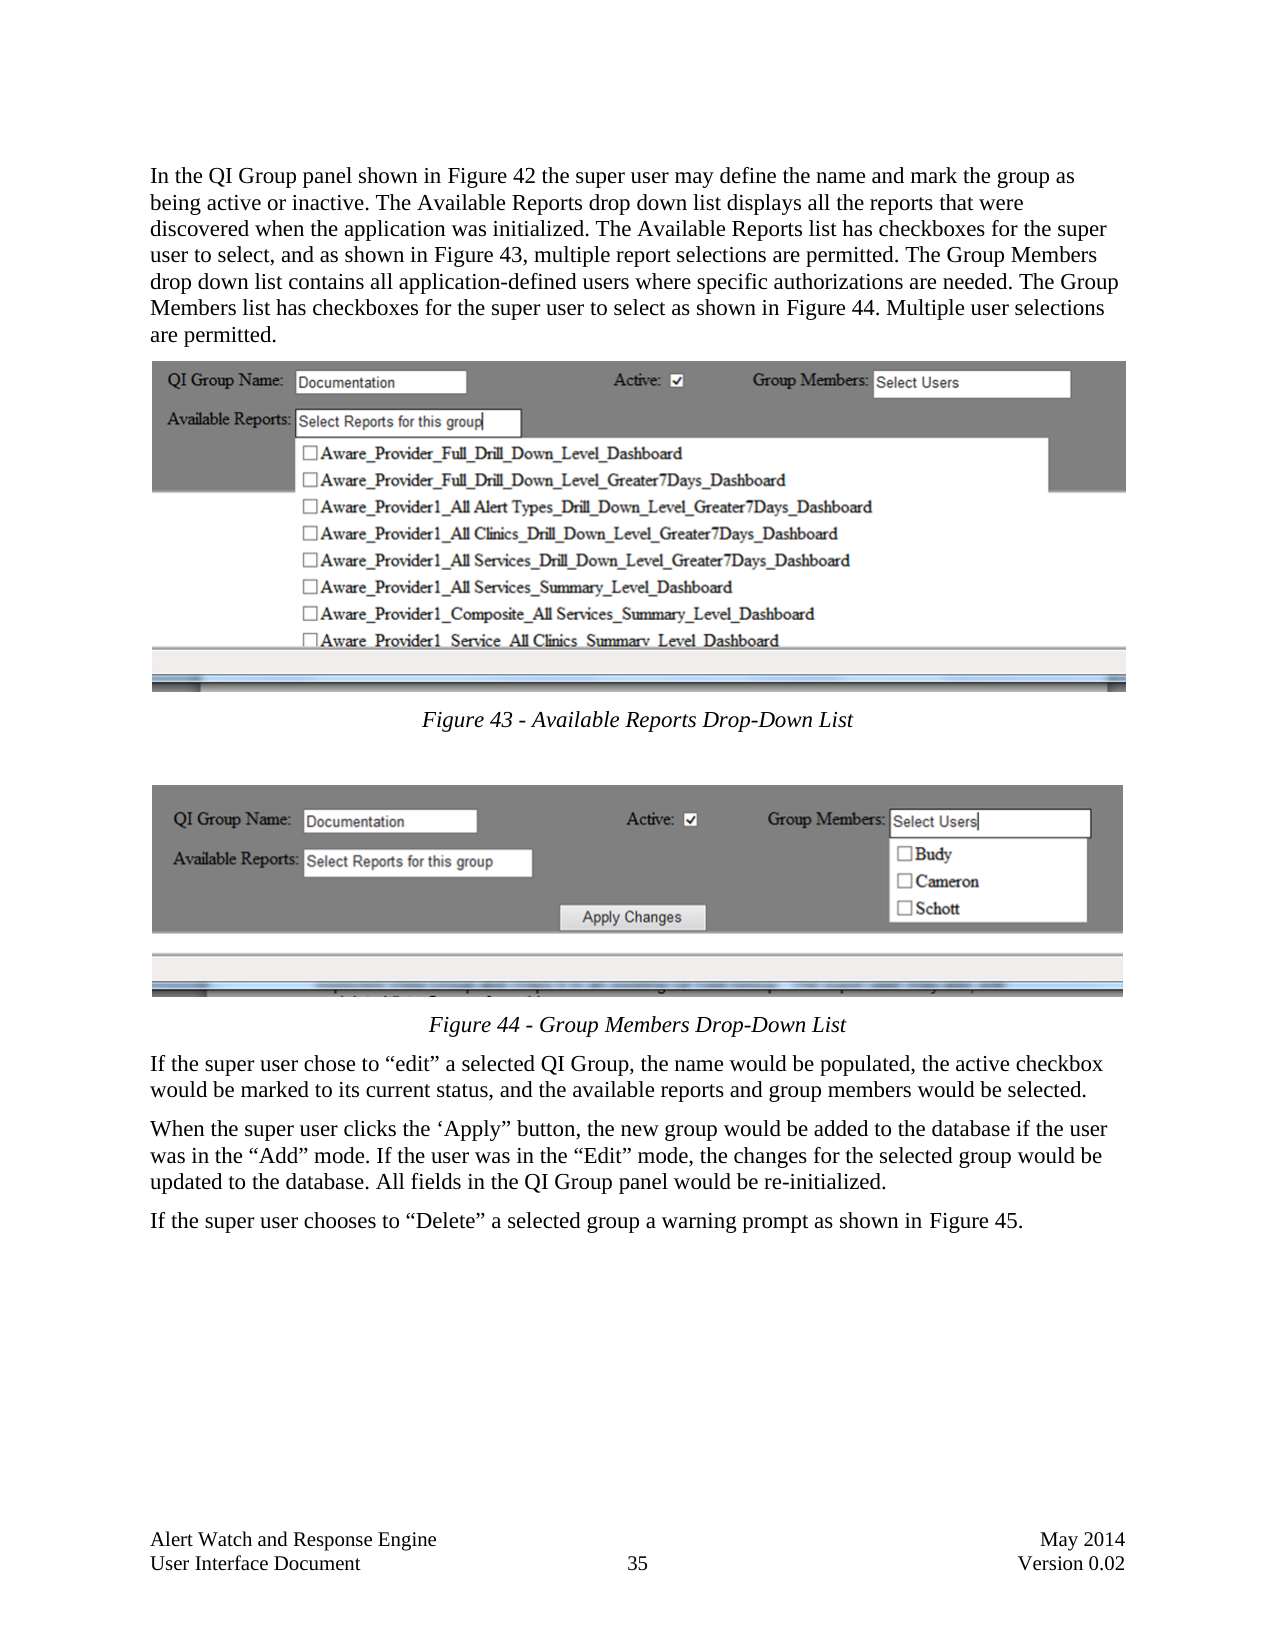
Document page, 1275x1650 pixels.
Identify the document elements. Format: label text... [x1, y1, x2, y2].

picture [150, 359, 1128, 694]
text When the super user clicks the ‘Apply” button, the new group would be added to the database if the user was in the “Add” mode. If the user was in the “Edit” mode, the changes for the selected group would be updated to the database. All fields in the QI Group panel would be re-initialized. [150, 1115, 1125, 1194]
text If the super user chose to “edit” a selected QI Group, the name would be populated, the active checkbox would be marked to its current status, and the available reports and group members would be selected. [150, 1050, 1125, 1103]
picture [151, 783, 1124, 999]
